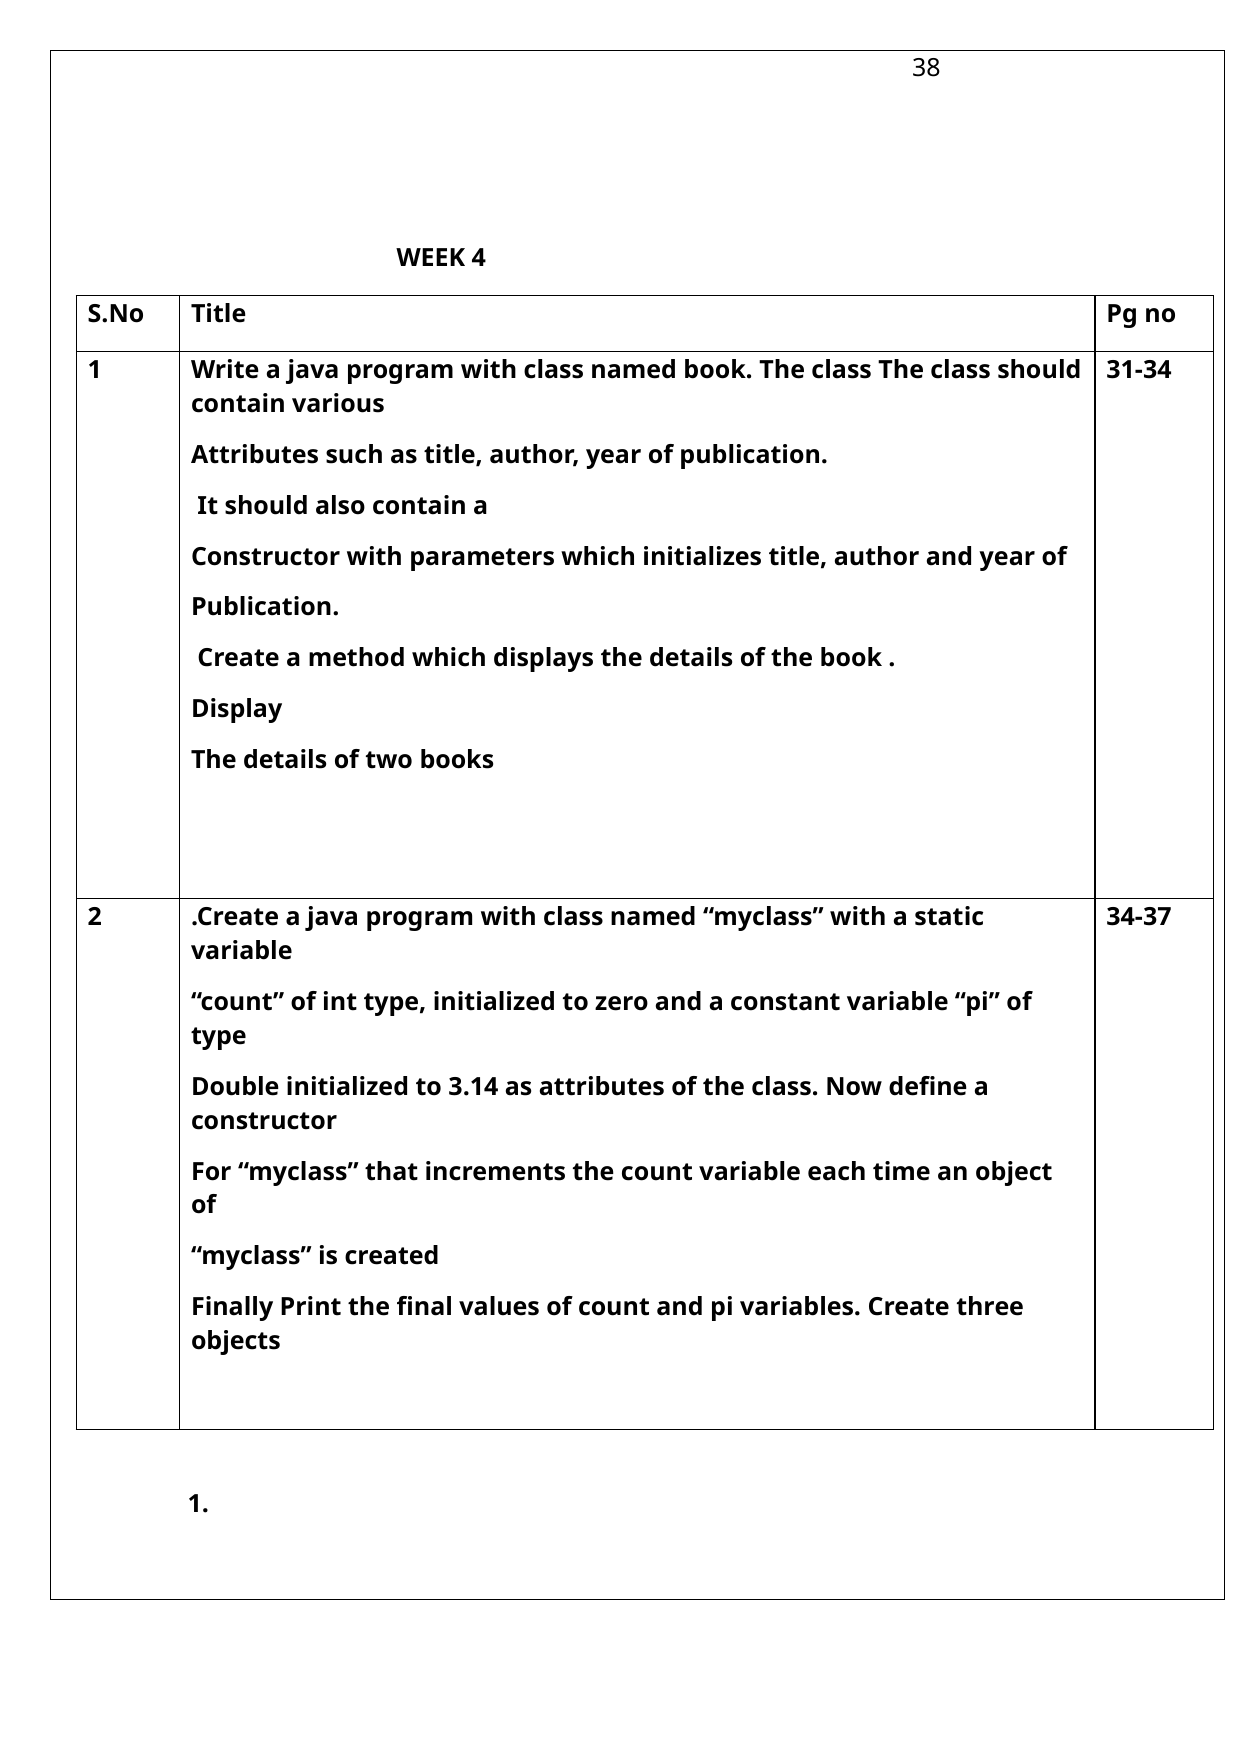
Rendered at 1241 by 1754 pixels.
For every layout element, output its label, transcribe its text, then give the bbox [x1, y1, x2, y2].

table_cell 34-37 [1096, 899, 1213, 1428]
table_header Title [180, 296, 1094, 351]
table_cell 2 [77, 899, 179, 1428]
table_cell 1 [77, 352, 179, 898]
table_header Pg no [1096, 296, 1213, 351]
table_cell .Create a java program with class named “myclass” with a static variable “count” of int type, initialized to zero and a constant variable “pi” of type Double initialized to 3.14 as attributes of the class. Now define a constructor For “myclass” that increments the count variable each time an object of “myclass” is created Finally Print the final values of count and pi variables. Create three objects [180, 899, 1094, 1428]
table_header S.No [77, 296, 179, 351]
table_cell Write a java program with class named book. The class The class should contain various Attributes such as title, author, year of publication. It should also contain a Constructor with parameters which initializes title, author and year of Publication. Create a method which displays the details of the book . Display The details of two books [180, 352, 1094, 898]
text WEEK 4 [150, 239, 1090, 273]
table_cell 31-34 [1096, 352, 1213, 898]
